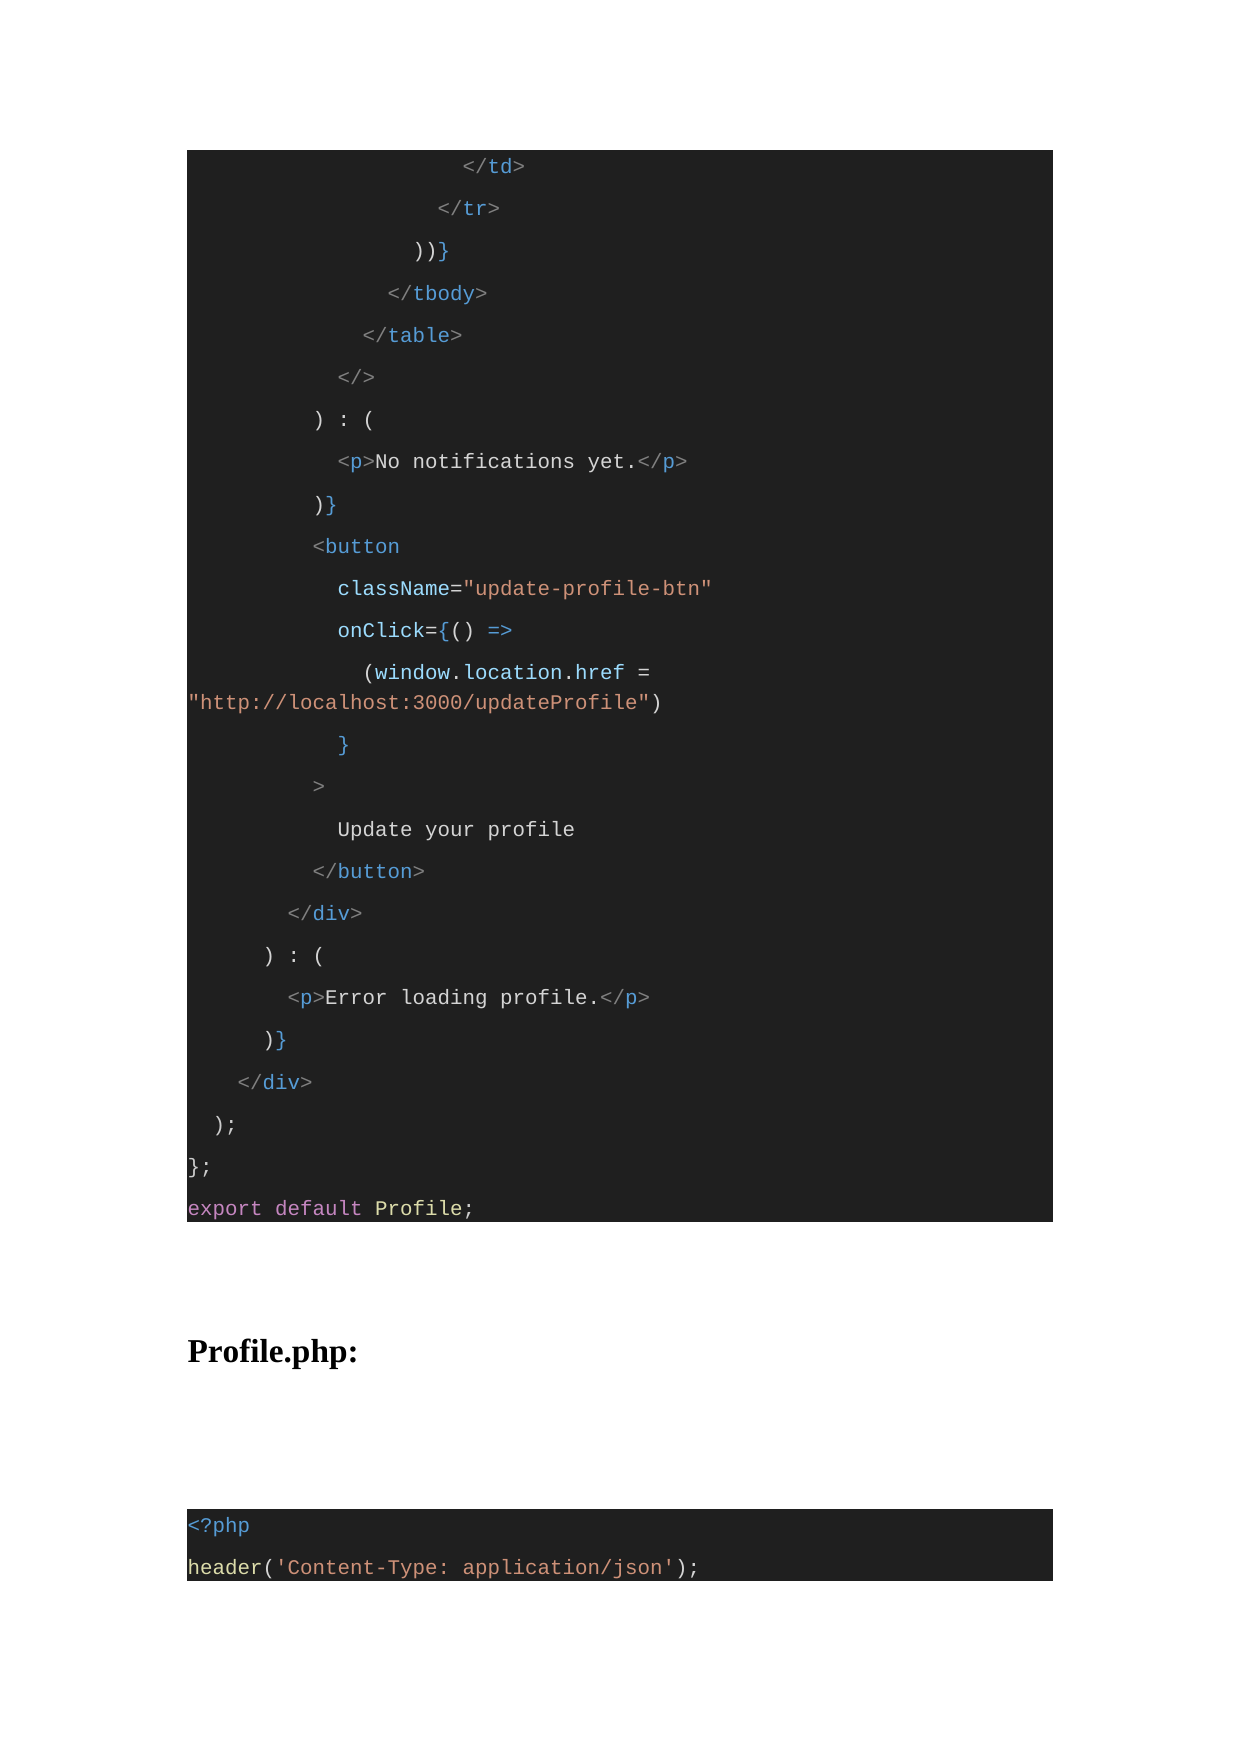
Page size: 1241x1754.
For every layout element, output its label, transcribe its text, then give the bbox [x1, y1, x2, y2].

text </button> [187, 855, 1053, 884]
text <p>No notifications yet.</p> [187, 445, 1053, 475]
text ) : ( [187, 403, 1053, 433]
text className="update-profile-btn" [187, 572, 1053, 602]
text header('Content-Type: application/json'); [187, 1551, 1053, 1581]
text <button [187, 530, 1053, 559]
text <?php [187, 1509, 1053, 1539]
text </table> [187, 319, 1053, 348]
text </> [187, 361, 1053, 391]
text Update your profile [187, 812, 1053, 842]
text )} [187, 1023, 1053, 1053]
text onClick={() => [187, 614, 1053, 644]
text )} [187, 487, 1053, 517]
text (window.location.href = "http://localhost:3000/updateProfile") [187, 656, 1053, 716]
text </tr> [187, 192, 1053, 222]
text </div> [187, 897, 1053, 927]
text ) : ( [187, 939, 1053, 969]
text </td> [187, 150, 1053, 180]
text </div> [187, 1066, 1053, 1095]
text </tbody> [187, 277, 1053, 306]
text ))} [187, 234, 1053, 264]
text }; [187, 1150, 1053, 1180]
text export default Profile; [187, 1192, 1053, 1222]
text <p>Error loading profile.</p> [187, 981, 1053, 1011]
text > [187, 770, 1053, 800]
text } [187, 728, 1053, 758]
subtitle Profile.php: [187, 1331, 1053, 1370]
text ); [187, 1108, 1053, 1137]
